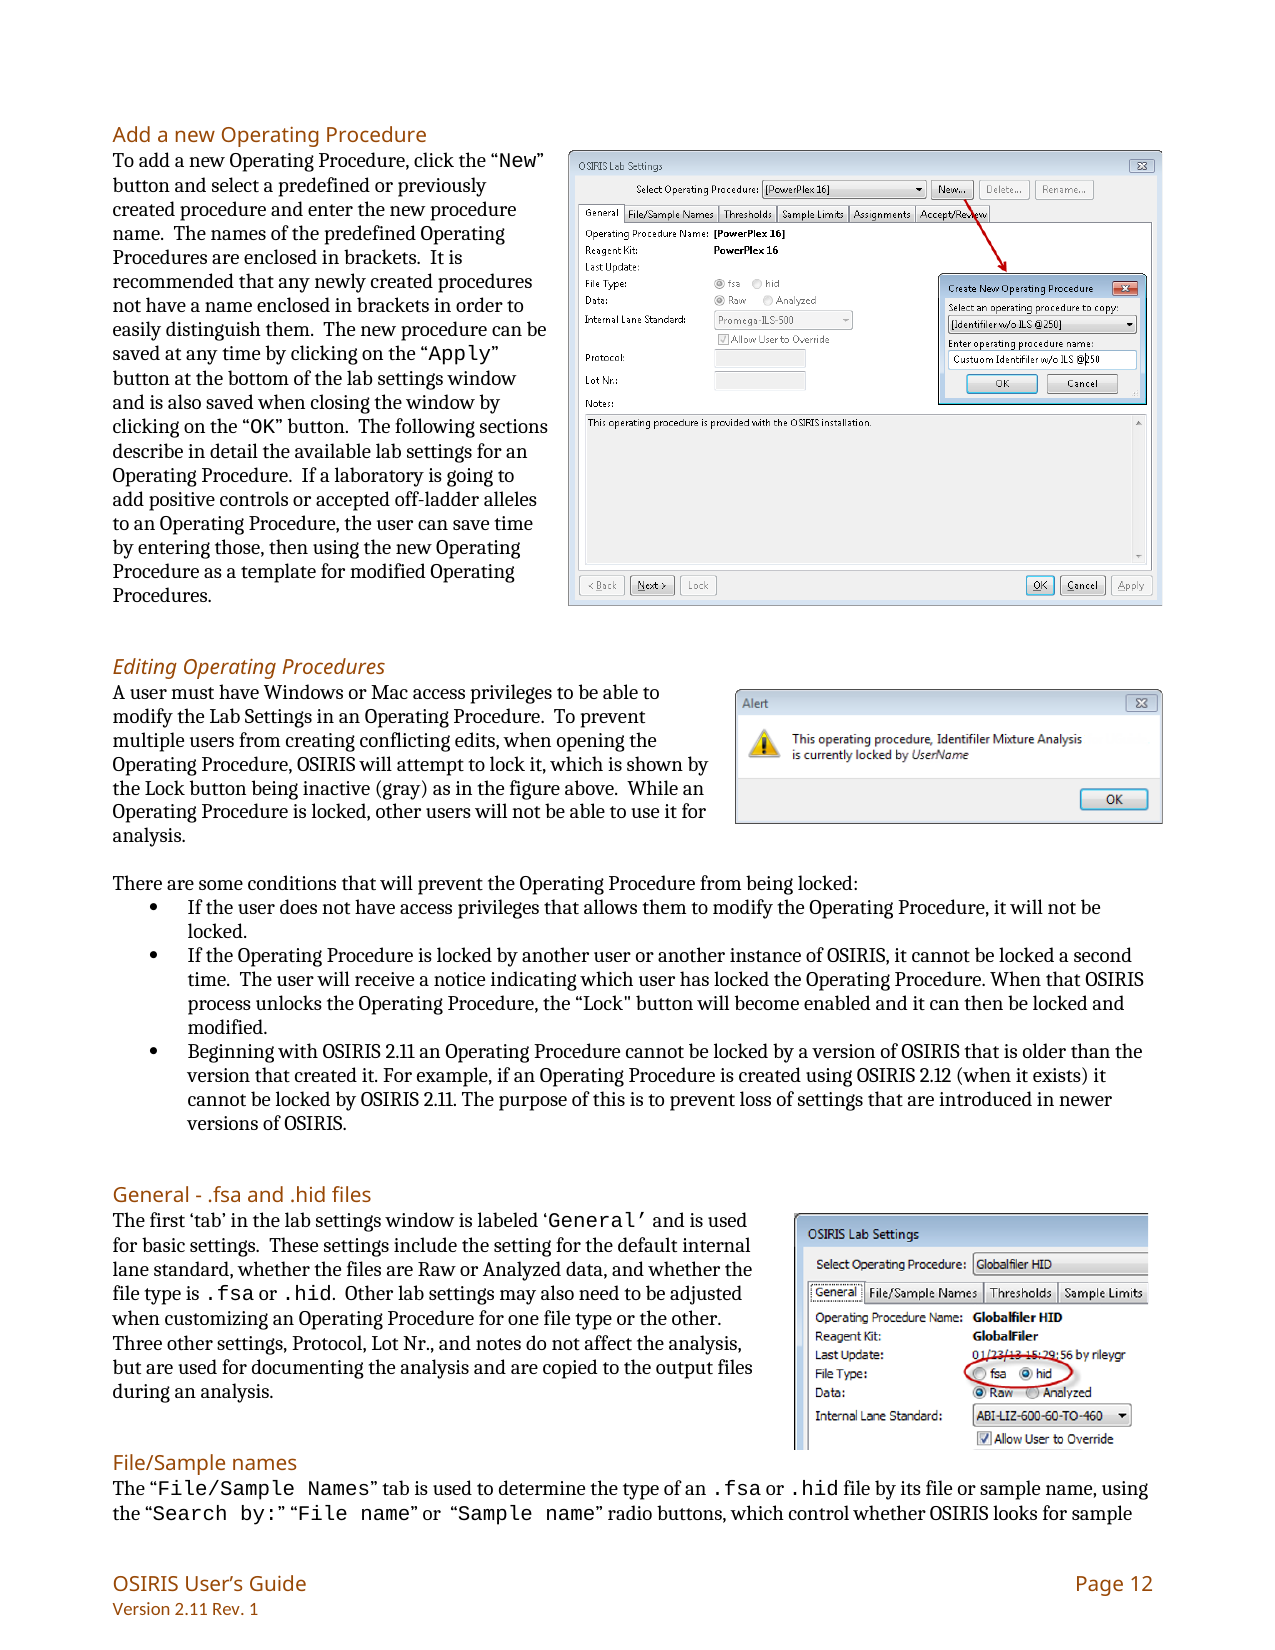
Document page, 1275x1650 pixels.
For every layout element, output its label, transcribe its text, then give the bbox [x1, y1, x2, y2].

list If the user does not have access privileges that allows them to modify the Operating Procedure, it will not be locked. [150, 896, 1162, 944]
subtitle Add a new Operating Procedure [112, 120, 1162, 149]
picture [735, 689, 1163, 824]
subtitle General - .fsa and .hid files [112, 1180, 1162, 1209]
subtitle File/Sample names [112, 1448, 1162, 1477]
list If the Operating Procedure is locked by another user or another instance of OSIRIS, it cannot be locked a second time. The user will receive a notice indicating which user has locked the Operating Procedure. When that OSIRIS process unlocks the Operating Procedure, the “Lock" button will become enabled and it can then be locked and modified. [150, 944, 1162, 1040]
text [112, 1477, 1162, 1527]
text There are some conditions that will prevent the Operating Procedure from being locked: [112, 872, 1162, 896]
subtitle Editing Operating Procedures [112, 652, 1162, 680]
picture [793, 1213, 1149, 1450]
list Beginning with OSIRIS 2.11 an Operating Procedure cannot be locked by a version of OSIRIS that is older than the version that created it. For example, if an Operating Procedure is created using OSIRIS 2.12 (when it exists) it cannot be locked by OSIRIS 2.11. The purpose of this is to prevent loss of settings that are introduced in newer versions of OSIRIS. [150, 1040, 1162, 1136]
picture [568, 150, 1163, 606]
